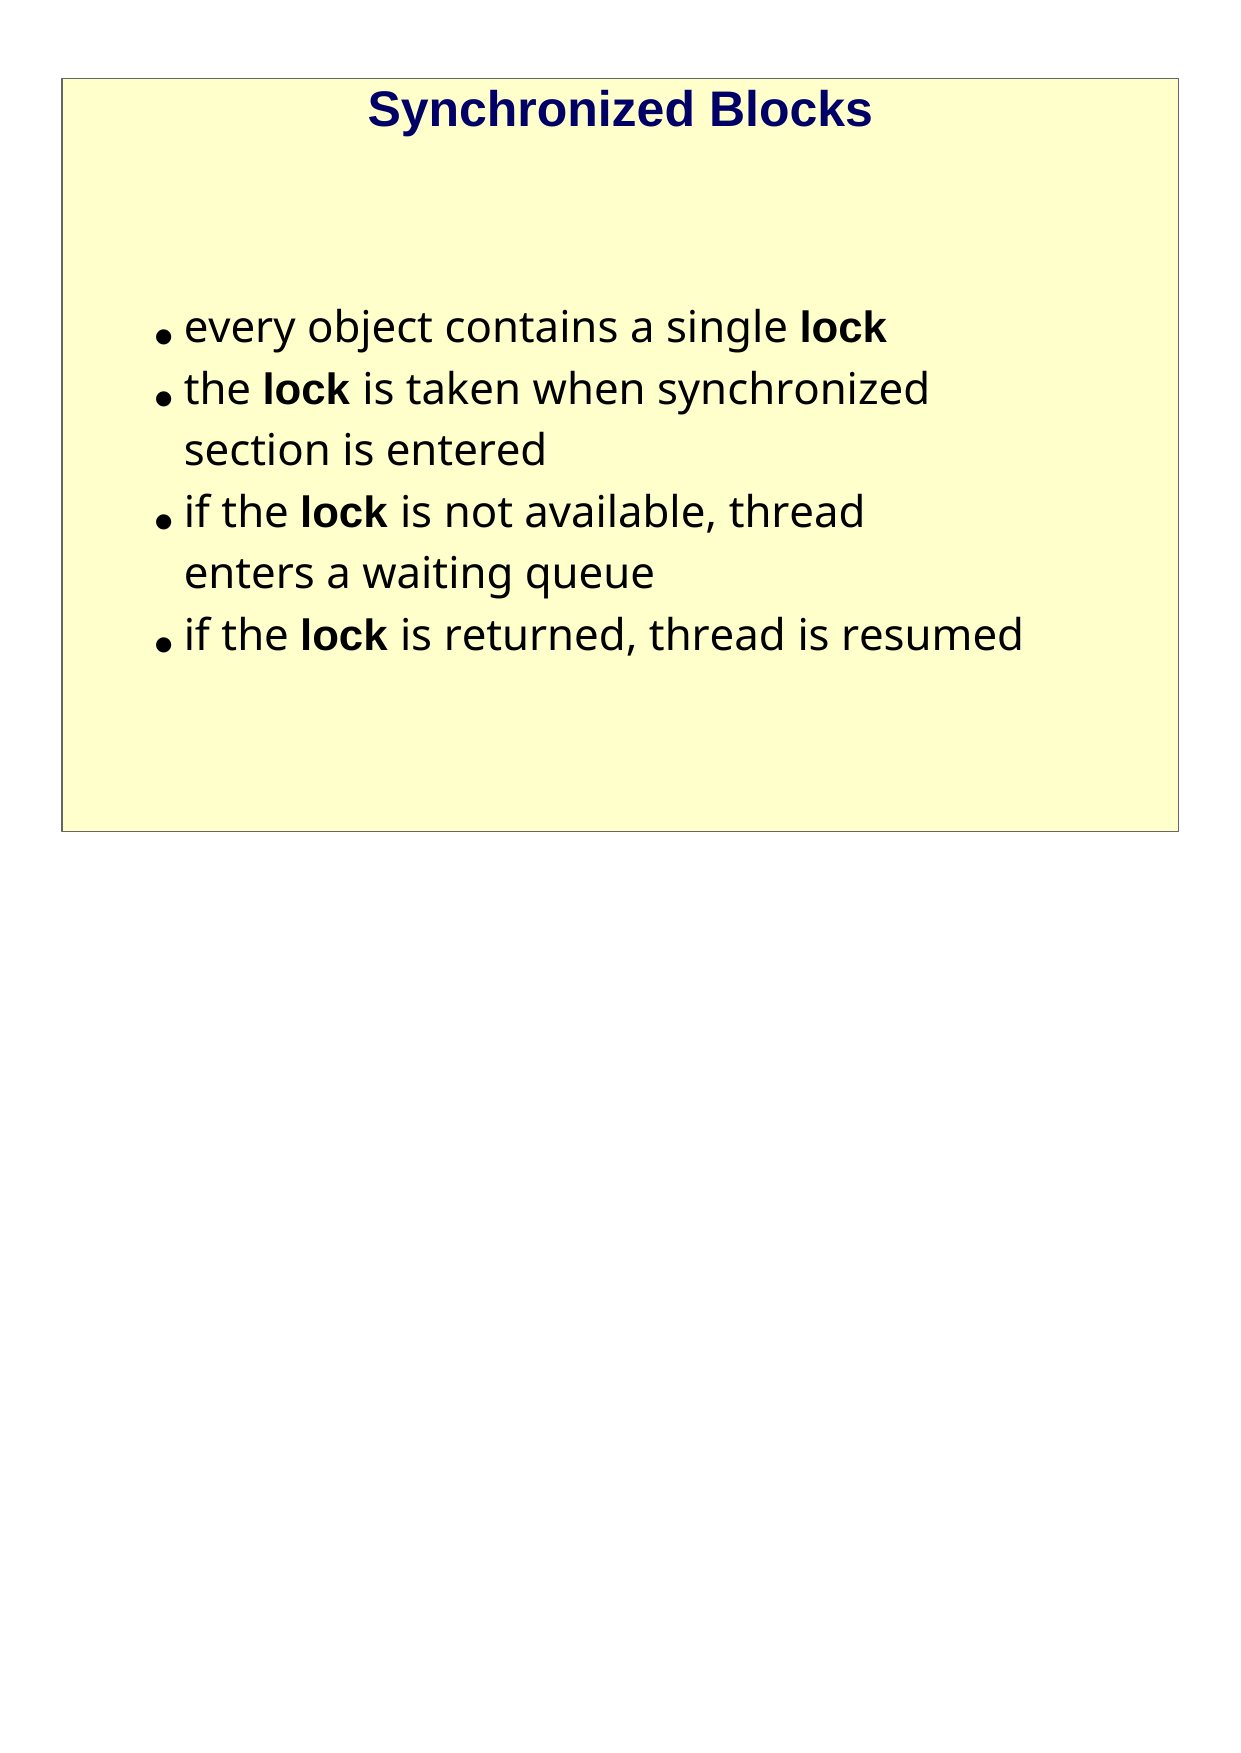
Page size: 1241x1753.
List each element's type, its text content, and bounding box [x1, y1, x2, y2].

text Synchronized Blocks [123, 80, 1117, 137]
list every object contains a single lock [155, 296, 1205, 356]
list if the lock is returned, thread is resumed [155, 604, 1205, 663]
list the lock is taken when synchronized section is entered [155, 358, 1089, 479]
list if the lock is not available, thread enters a waiting queue [155, 481, 998, 602]
